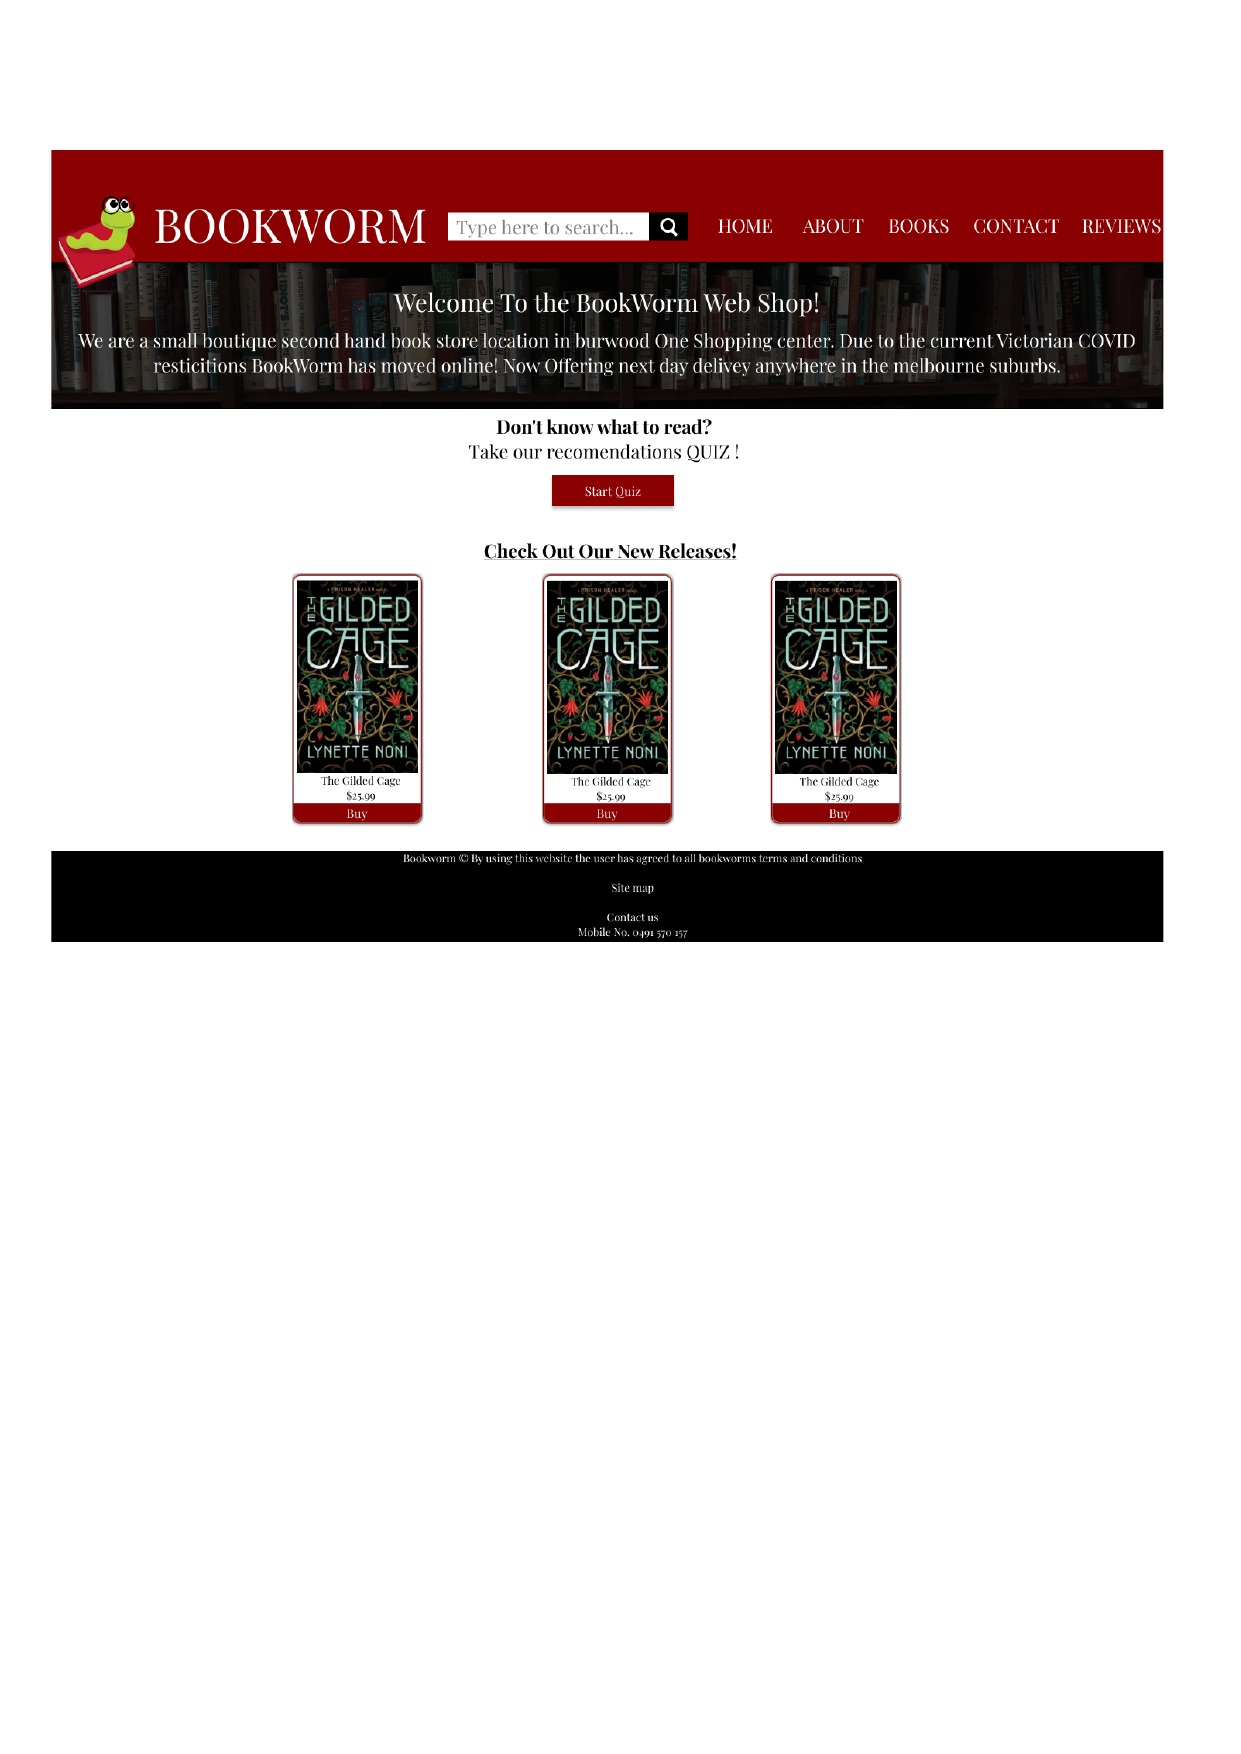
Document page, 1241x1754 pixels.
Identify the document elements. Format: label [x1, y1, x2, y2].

picture [50, 150, 1163, 941]
